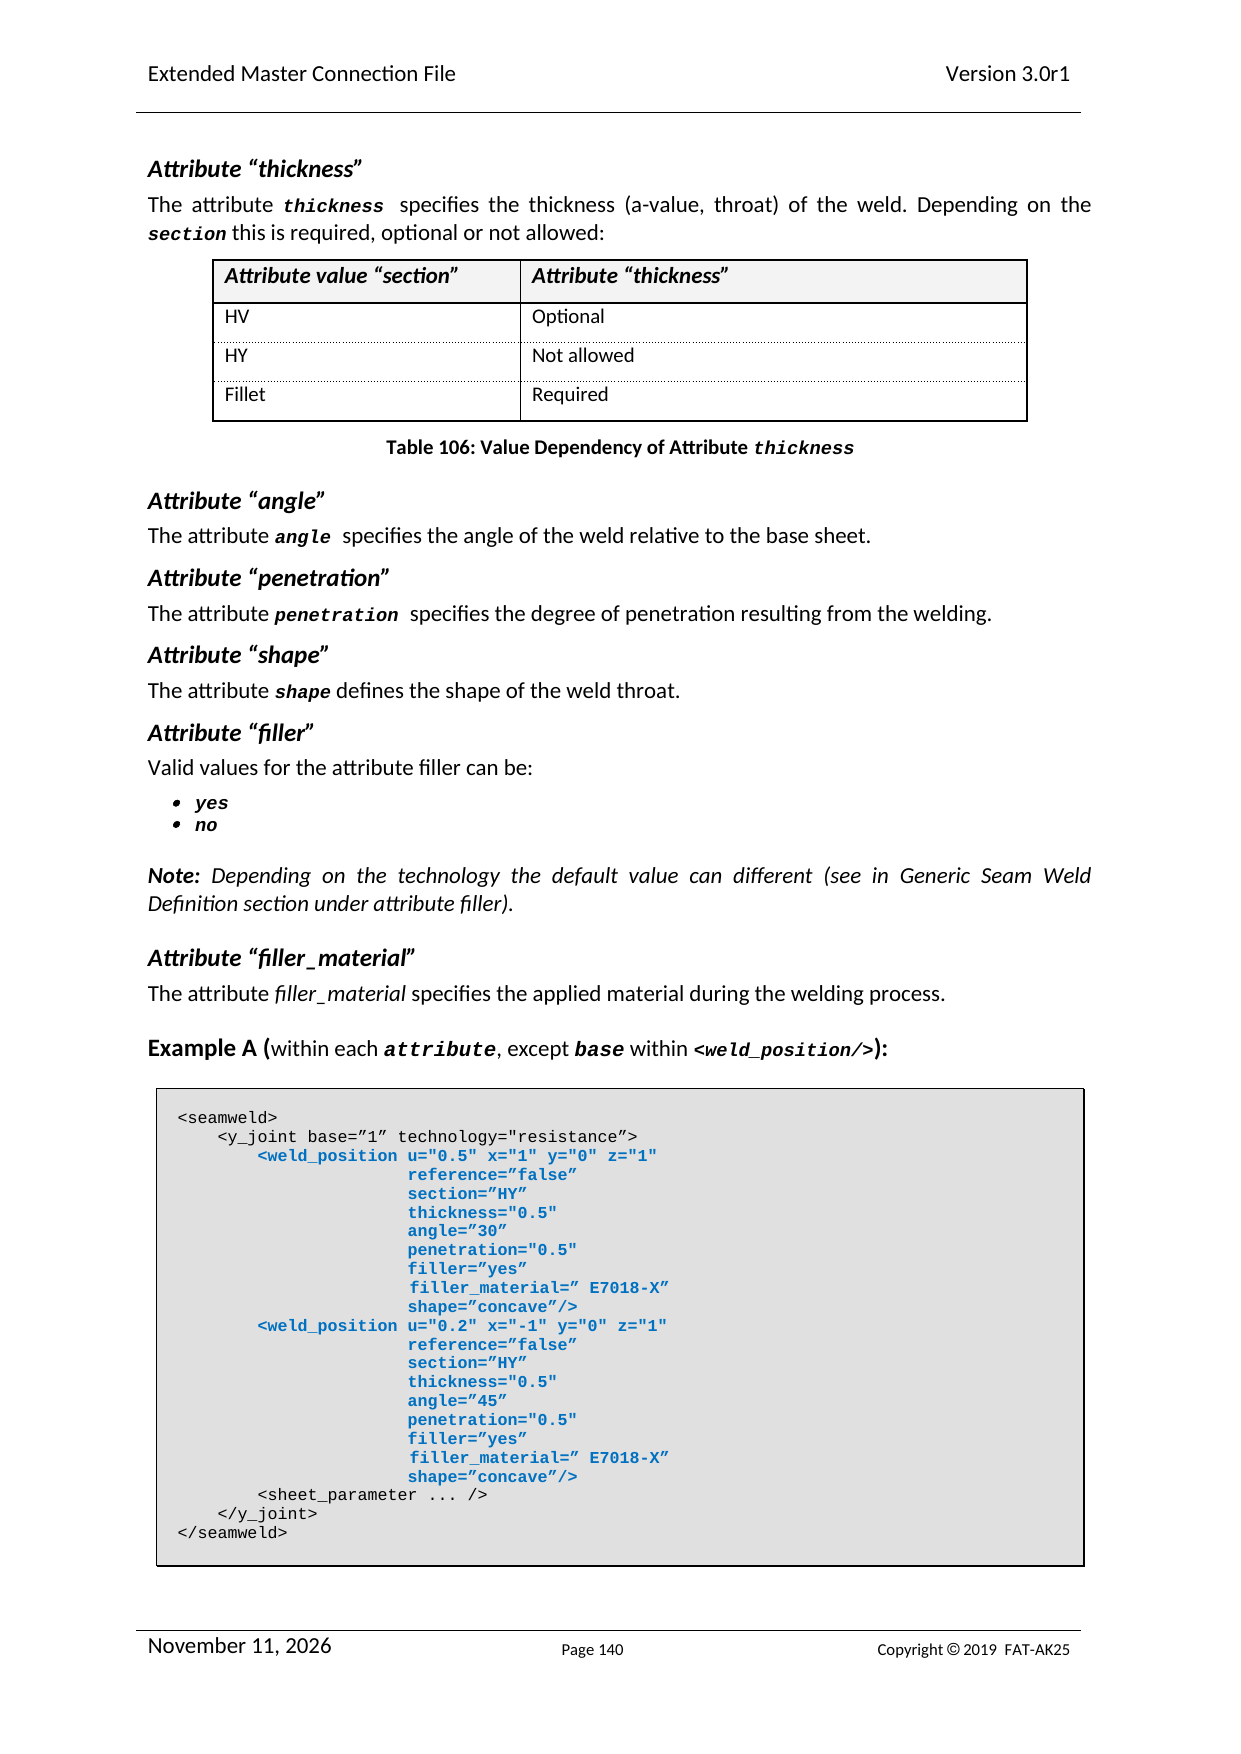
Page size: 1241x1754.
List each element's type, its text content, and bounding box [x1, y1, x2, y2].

text filler=”yes” [157, 1258, 1083, 1276]
subtitle Attribute “filler_material” [148, 943, 1092, 973]
text filler_material=” E7018-X” [157, 1446, 1083, 1465]
text angle=”45” [157, 1389, 1083, 1408]
text filler_material=” E7018-X” [157, 1276, 1083, 1295]
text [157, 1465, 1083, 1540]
text The attribute filler_material specifies the applied material during the welding process. [148, 979, 1092, 1007]
text penetration="0.5" [157, 1408, 1083, 1427]
text <weld_position u="0.5" x="1" y="0" z="1" [157, 1144, 1083, 1163]
subtitle Attribute “filler” [148, 717, 1092, 747]
text section=”HY” [157, 1182, 1083, 1201]
subtitle Attribute “shape” [148, 639, 1092, 670]
text section=”HY” [157, 1352, 1083, 1371]
list no [171, 815, 1092, 837]
subtitle Attribute “thickness” [148, 154, 1092, 184]
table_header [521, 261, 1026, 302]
text Note: Depending on the technology the default value can different (see in Generic Seam Weld Definition section under attribute filler). [148, 862, 1092, 918]
text filler=”yes” [157, 1427, 1083, 1446]
text reference=”false” [157, 1163, 1083, 1182]
subtitle Attribute “angle” [148, 485, 1092, 515]
text The attribute penetration specifies the degree of penetration resulting from the welding. [148, 599, 1092, 627]
list yes [171, 794, 1092, 815]
text penetration="0.5" [157, 1239, 1083, 1258]
subtitle Attribute “penetration” [148, 562, 1092, 593]
text thickness="0.5" [157, 1201, 1083, 1220]
text thickness="0.5" [157, 1371, 1083, 1389]
text The attribute angle specifies the angle of the weld relative to the base sheet. [148, 522, 1092, 550]
text The attribute shape defines the shape of the weld throat. [148, 676, 1092, 704]
text reference=”false” [157, 1333, 1083, 1352]
text Example A (within each attribute, except base within <weld_position/>): [148, 1032, 1092, 1063]
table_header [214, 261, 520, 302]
text <seamweld> [157, 1107, 1083, 1126]
text <weld_position u="0.2" x="-1" y="0" z="1" [157, 1314, 1083, 1333]
text Valid values for the attribute filler can be: [148, 753, 1092, 782]
text shape=”concave”/> [157, 1295, 1083, 1314]
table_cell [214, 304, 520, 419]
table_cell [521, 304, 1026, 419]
text Table 106: Value Dependency of Attribute thickness [148, 434, 1092, 460]
text <y_joint base=”1” technology="resistance”> [157, 1126, 1083, 1144]
text The attribute thickness specifies the thickness (a-value, throat) of the weld. Depending on the section this is required, optional or not allowed: [148, 190, 1092, 246]
text angle=”30” [157, 1220, 1083, 1239]
